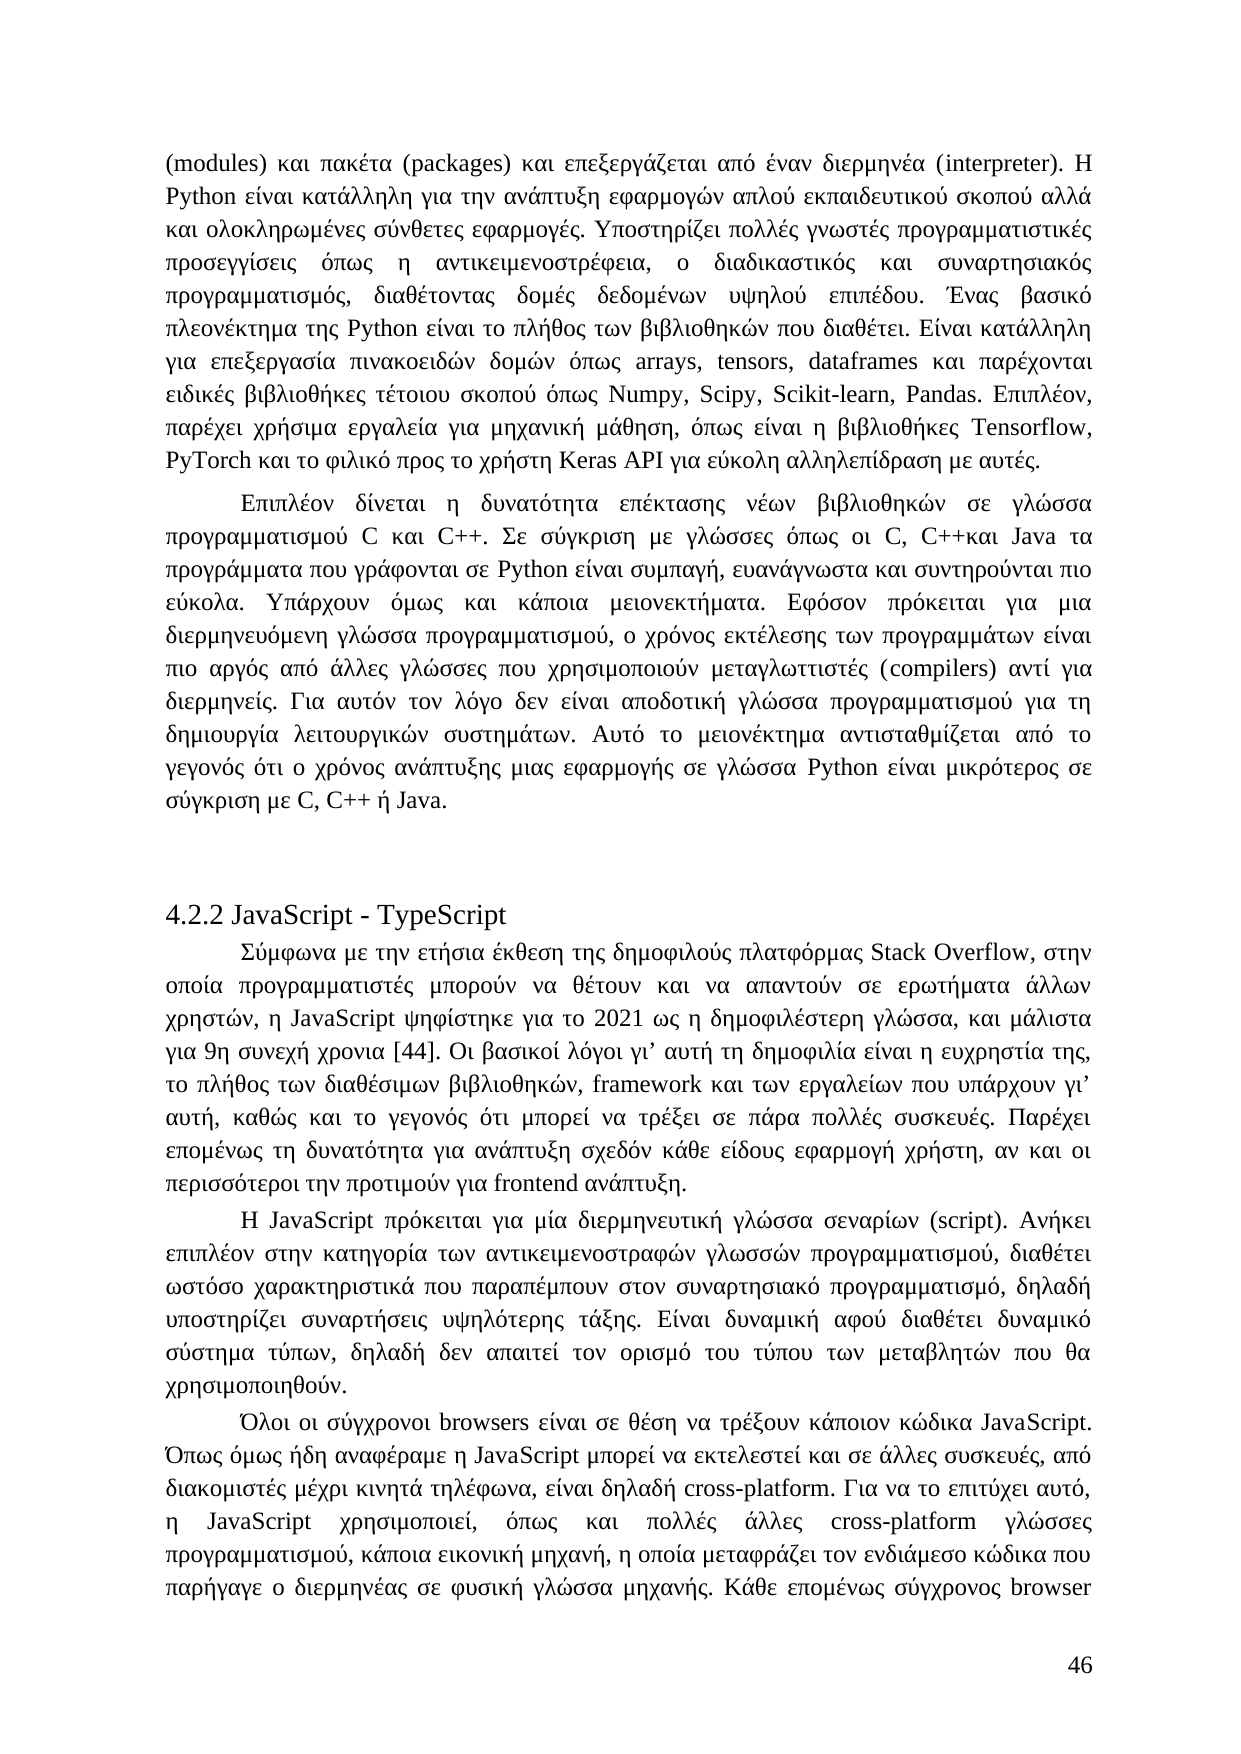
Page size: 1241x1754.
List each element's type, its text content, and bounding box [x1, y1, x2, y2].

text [165, 148, 1092, 474]
text Επιπλέον δίνεται η δυνατότητα επέκτασης νέων βιβλιοθηκών σε γλώσσα προγραμματισμού C και C++. Σε σύγκριση με γλώσσες όπως οι C, C++και Java τα προγράμματα που γράφονται σε Python είναι συμπαγή, ευανάγνωστα και συντηρούνται πιο εύκολα. Υπάρχουν όμως και κάποια μειονεκτήματα. Εφόσον πρόκειται για μια διερμηνευόμενη γλώσσα προγραμματισμού, ο χρόνος εκτέλεσης των προγραμμάτων είναι πιο αργός από άλλες γλώσσες που χρησιμοποιούν μεταγλωττιστές (compilers) αντί για διερμηνείς. Για αυτόν τον λόγο δεν είναι αποδοτική γλώσσα προγραμματισμού για τη δημιουργία λειτουργικών συστημάτων. Αυτό το μειονέκτημα αντισταθμίζεται από το γεγονός ότι ο χρόνος ανάπτυξης μιας εφαρμογής σε γλώσσα Python είναι μικρότερος σε σύγκριση με C, C++ ή Java. [165, 488, 1092, 814]
text Η JavaScript πρόκειται για μία διερμηνευτική γλώσσα σεναρίων (script). Ανήκει επιπλέον στην κατηγορία των αντικειμενοστραφών γλωσσών προγραμματισμού, διαθέτει ωστόσο χαρακτηριστικά που παραπέμπουν στον συναρτησιακό προγραμματισμό, δηλαδή υποστηρίζει συναρτήσεις υψηλότερης τάξης. Είναι δυναμική αφού διαθέτει δυναμικό σύστημα τύπων, δηλαδή δεν απαιτεί τον ορισμό του τύπου των μεταβλητών που θα χρησιμοποιηθούν. [165, 1205, 1092, 1399]
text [165, 1407, 1092, 1601]
text Σύμφωνα με την ετήσια έκθεση της δημοφιλούς πλατφόρμας Stack Overflow, στην οποία προγραμματιστές μπορούν να θέτουν και να απαντούν σε ερωτήματα άλλων χρηστών, η JavaScript ψηφίστηκε για το 2021 ως η δημοφιλέστερη γλώσσα, και μάλιστα για 9η συνεχή χρονια [44]. Οι βασικοί λόγοι γι’ αυτή τη δημοφιλία είναι η ευχρηστία της, το πλήθος των διαθέσιμων βιβλιοθηκών, framework και των εργαλείων που υπάρχουν γι’ αυτή, καθώς και το γεγονός ότι μπορεί να τρέξει σε πάρα πολλές συσκευές. Παρέχει επομένως τη δυνατότητα για ανάπτυξη σχεδόν κάθε είδους εφαρμογή χρήστη, αν και οι περισσότεροι την προτιμούν για frontend ανάπτυξη. [165, 937, 1092, 1197]
subtitle 4.2.2 JavaScript - TypeScript [165, 897, 1092, 930]
